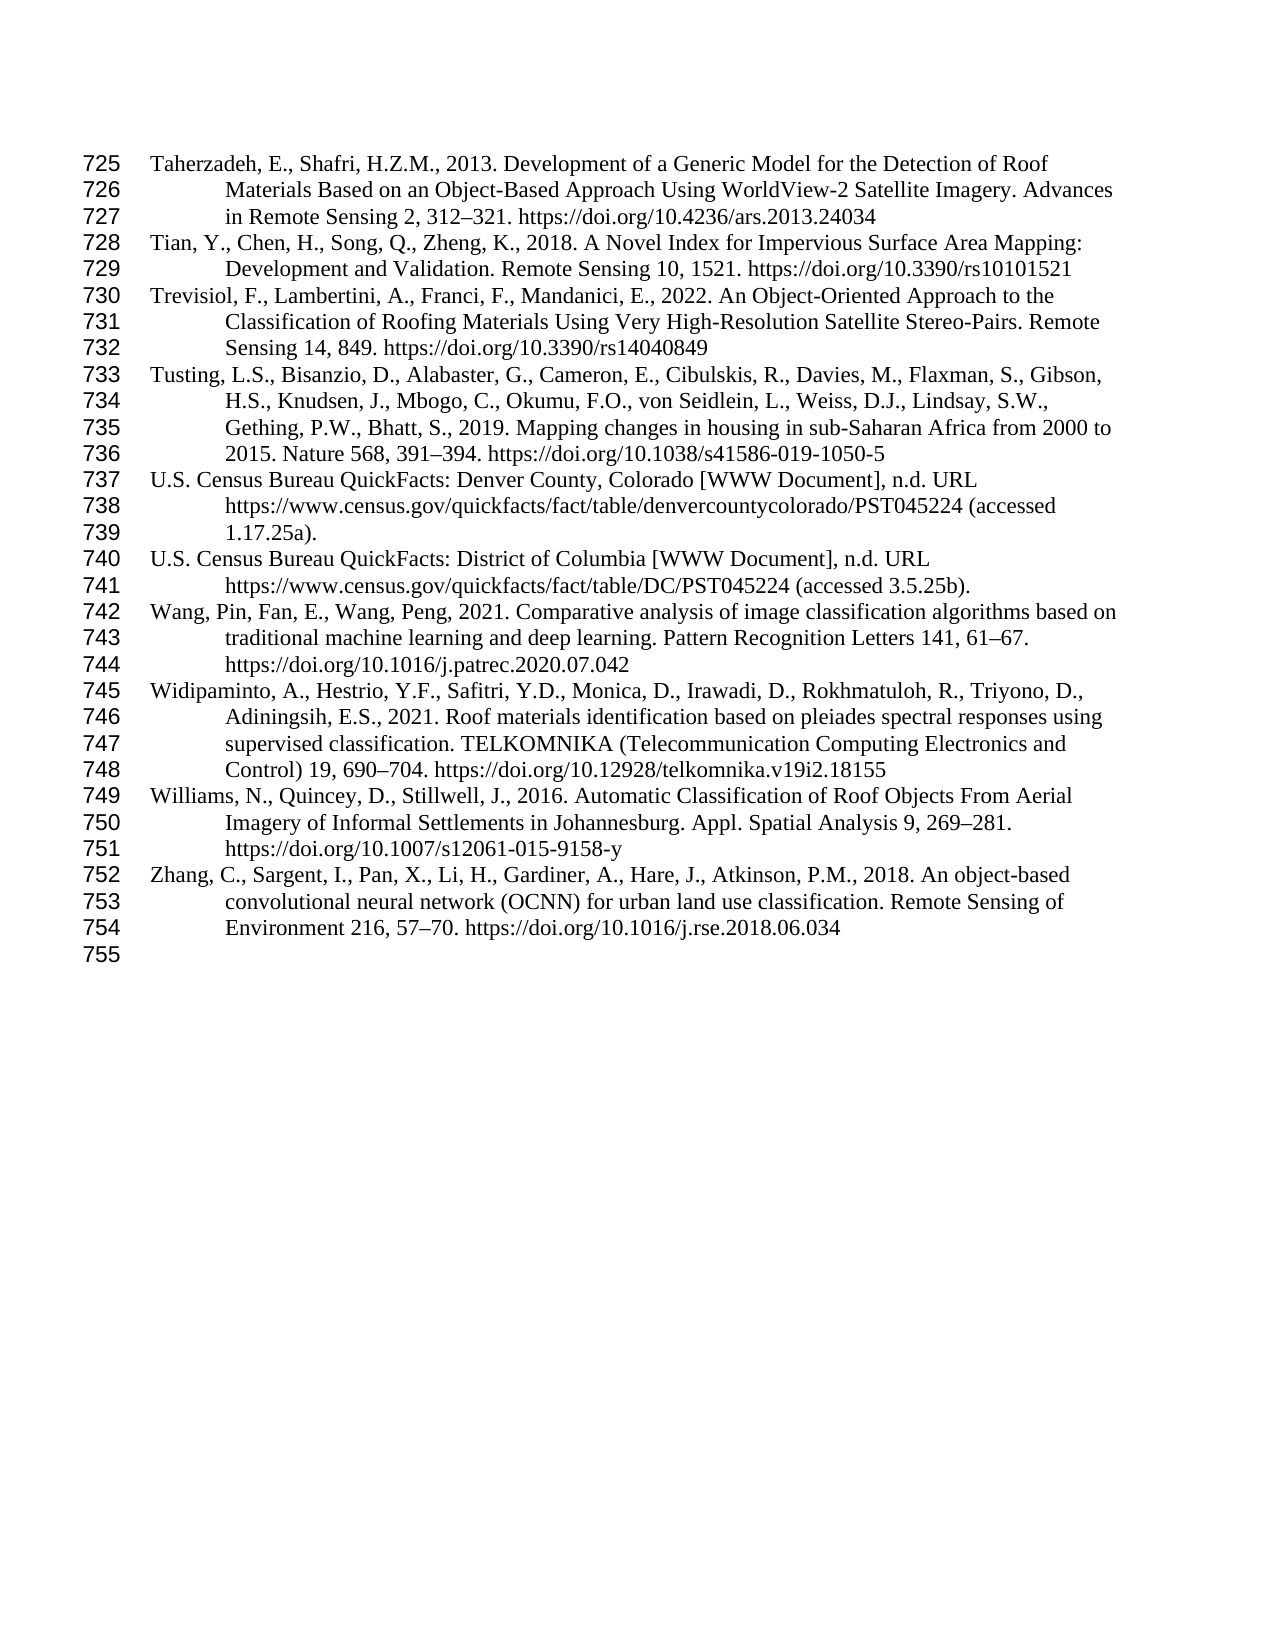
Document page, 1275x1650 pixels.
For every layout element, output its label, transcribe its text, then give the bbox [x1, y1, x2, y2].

text Wang, Pin, Fan, E., Wang, Peng, 2021. Comparative analysis of image classification algorithms based on traditional machine learning and deep learning. Pattern Recognition Letters 141, 61–67. https://doi.org/10.1016/j.patrec.2020.07.042 [150, 598, 1125, 677]
text U.S. Census Bureau QuickFacts: District of Columbia [WWW Document], n.d. URL https://www.census.gov/quickfacts/fact/table/DC/PST045224 (accessed 3.5.25b). [150, 545, 1125, 598]
text Tusting, L.S., Bisanzio, D., Alabaster, G., Cameron, E., Cibulskis, R., Davies, M., Flaxman, S., Gibson, H.S., Knudsen, J., Mbogo, C., Okumu, F.O., von Seidlein, L., Weiss, D.J., Lindsay, S.W., Gething, P.W., Bhatt, S., 2019. Mapping changes in housing in sub-Saharan Africa from 2000 to 2015. Nature 568, 391–394. https://doi.org/10.1038/s41586-019-1050-5 [150, 361, 1125, 466]
text Widipaminto, A., Hestrio, Y.F., Safitri, Y.D., Monica, D., Irawadi, D., Rokhmatuloh, R., Triyono, D., Adiningsih, E.S., 2021. Roof materials identification based on pleiades spectral responses using supervised classification. TELKOMNIKA (Telecommunication Computing Electronics and Control) 19, 690–704. https://doi.org/10.12928/telkomnika.v19i2.18155 [150, 677, 1125, 782]
text Taherzadeh, E., Shafri, H.Z.M., 2013. Development of a Generic Model for the Detection of Roof Materials Based on an Object-Based Approach Using WorldView-2 Satellite Imagery. Advances in Remote Sensing 2, 312–321. https://doi.org/10.4236/ars.2013.24034 [150, 150, 1125, 229]
text Williams, N., Quincey, D., Stillwell, J., 2016. Automatic Classification of Roof Objects From Aerial Imagery of Informal Settlements in Johannesburg. Appl. Spatial Analysis 9, 269–281. https://doi.org/10.1007/s12061-015-9158-y [150, 782, 1125, 862]
text Zhang, C., Sargent, I., Pan, X., Li, H., Gardiner, A., Hare, J., Atkinson, P.M., 2018. An object-based convolutional neural network (OCNN) for urban land use classification. Remote Sensing of Environment 216, 57–70. https://doi.org/10.1016/j.rse.2018.06.034 [150, 862, 1125, 941]
text U.S. Census Bureau QuickFacts: Denver County, Colorado [WWW Document], n.d. URL https://www.census.gov/quickfacts/fact/table/denvercountycolorado/PST045224 (accessed 1.17.25a). [150, 466, 1125, 545]
text Trevisiol, F., Lambertini, A., Franci, F., Mandanici, E., 2022. An Object-Oriented Approach to the Classification of Roofing Materials Using Very High-Resolution Satellite Stereo-Pairs. Remote Sensing 14, 849. https://doi.org/10.3390/rs14040849 [150, 282, 1125, 361]
text Tian, Y., Chen, H., Song, Q., Zheng, K., 2018. A Novel Index for Impervious Surface Area Mapping: Development and Validation. Remote Sensing 10, 1521. https://doi.org/10.3390/rs10101521 [150, 229, 1125, 282]
